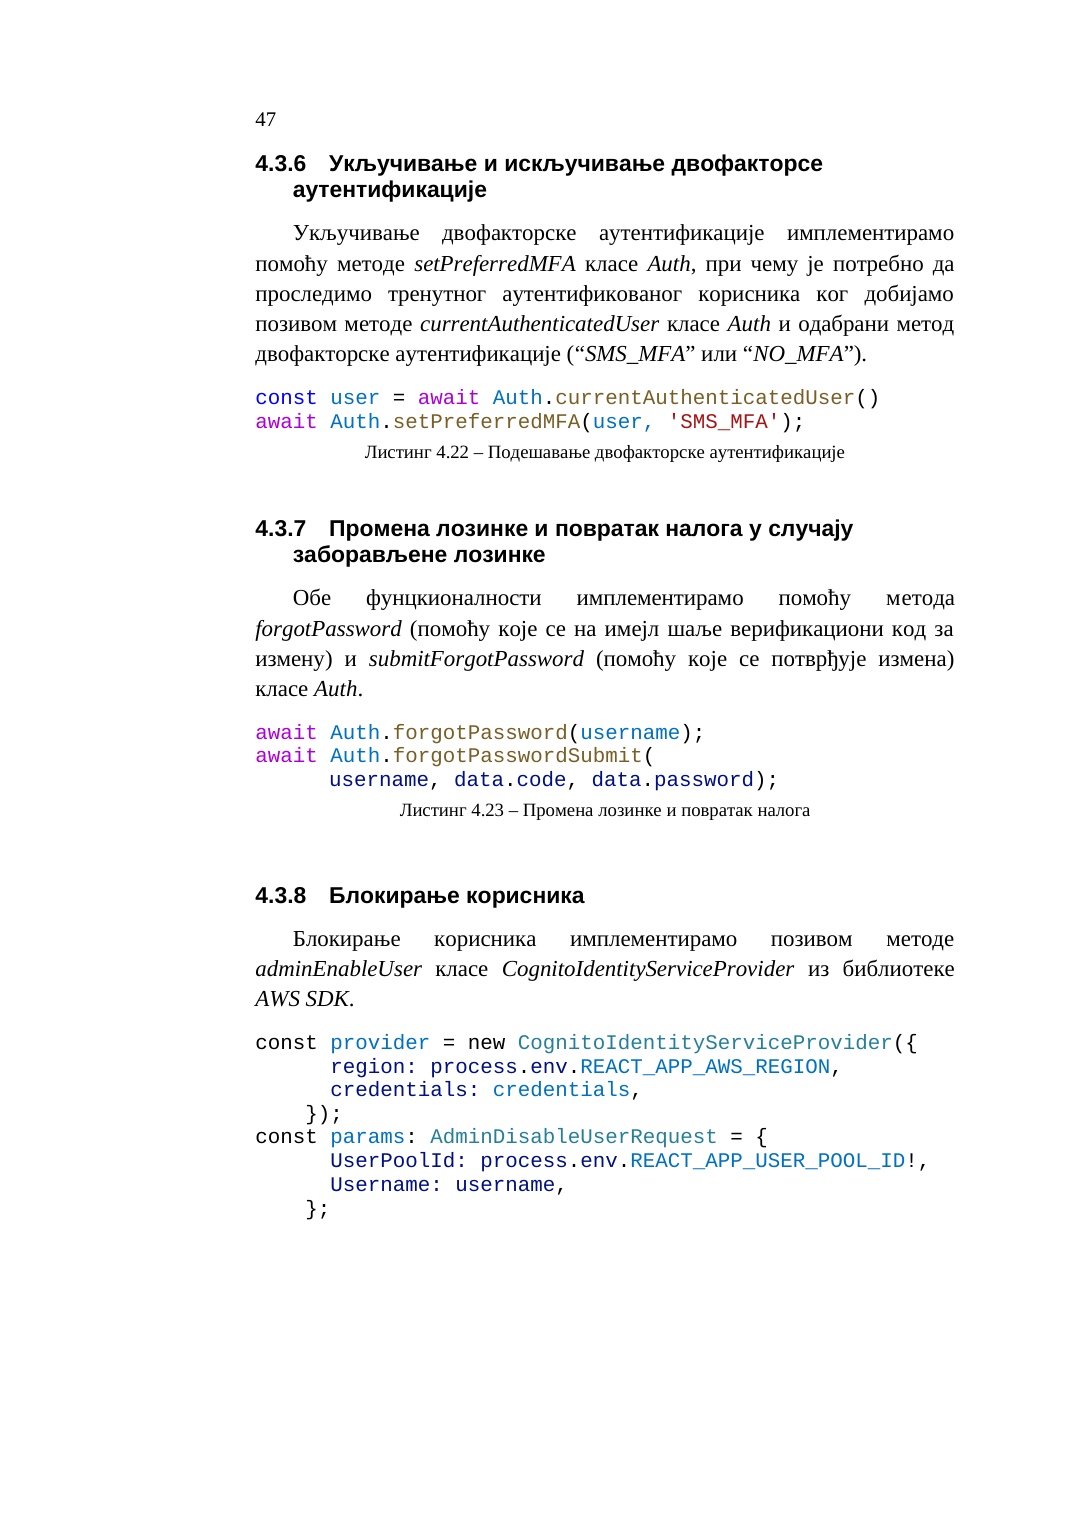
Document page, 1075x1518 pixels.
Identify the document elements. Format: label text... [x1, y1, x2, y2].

text const provider = new CognitoIdentityServiceProvider({ [255, 1032, 955, 1056]
text Укључивање двофакторске аутентификације имплементирамо помоћу методе setPreferredMFA класе Auth, при чему је потребно да проследимо тренутног аутентификованог корисника ког добијамо позивом методе currentAuthenticatedUser класе Auth и одабрани метод двофакторске аутентификације (“SMS_MFA” или “NO_MFA”). [255, 219, 955, 367]
text region: process.env.REACT_APP_AWS_REGION, [255, 1056, 955, 1079]
text const params: AdminDisableUserRequest = { [255, 1127, 955, 1150]
text username, data.code, data.password); [255, 769, 955, 793]
text await Auth.setPreferredMFA(user, 'SMS_MFA'); [255, 411, 955, 434]
text }); [255, 1103, 955, 1127]
text UserPoolId: process.env.REACT_APP_USER_POOL_ID!, [255, 1150, 955, 1174]
text Листинг 4.22 – Подешавање двофакторске аутентификације [255, 441, 955, 462]
text Обе фунцкионалности имплементирамо помоћу мeтода forgotPassword (помоћу које се на имејл шаље верификациони код за измену) и submitForgotPassword (помоћу које се потврђује измена) класе Auth. [255, 584, 955, 701]
subtitle Блокирање корисника [255, 882, 955, 908]
subtitle Промена лозинке и повратак налога у случају заборављене лозинке [255, 515, 955, 568]
text await Auth.forgotPassword(username); [255, 722, 955, 746]
text }; [255, 1197, 955, 1221]
text const user = await Auth.currentAuthenticatedUser() [255, 387, 955, 411]
text Username: username, [255, 1174, 955, 1197]
text credentials: credentials, [255, 1079, 955, 1103]
text Листинг 4.23 – Промена лозинке и повратак налога [255, 799, 955, 821]
text Блокирање корисника имплементирамо позивом методе adminEnableUser класе CognitoIdentityServiceProvider из библиотеке AWS SDK. [255, 925, 955, 1011]
text await Auth.forgotPasswordSubmit( [255, 746, 955, 769]
subtitle Укључивање и искључивање двофакторсе аутентификације [255, 150, 955, 203]
